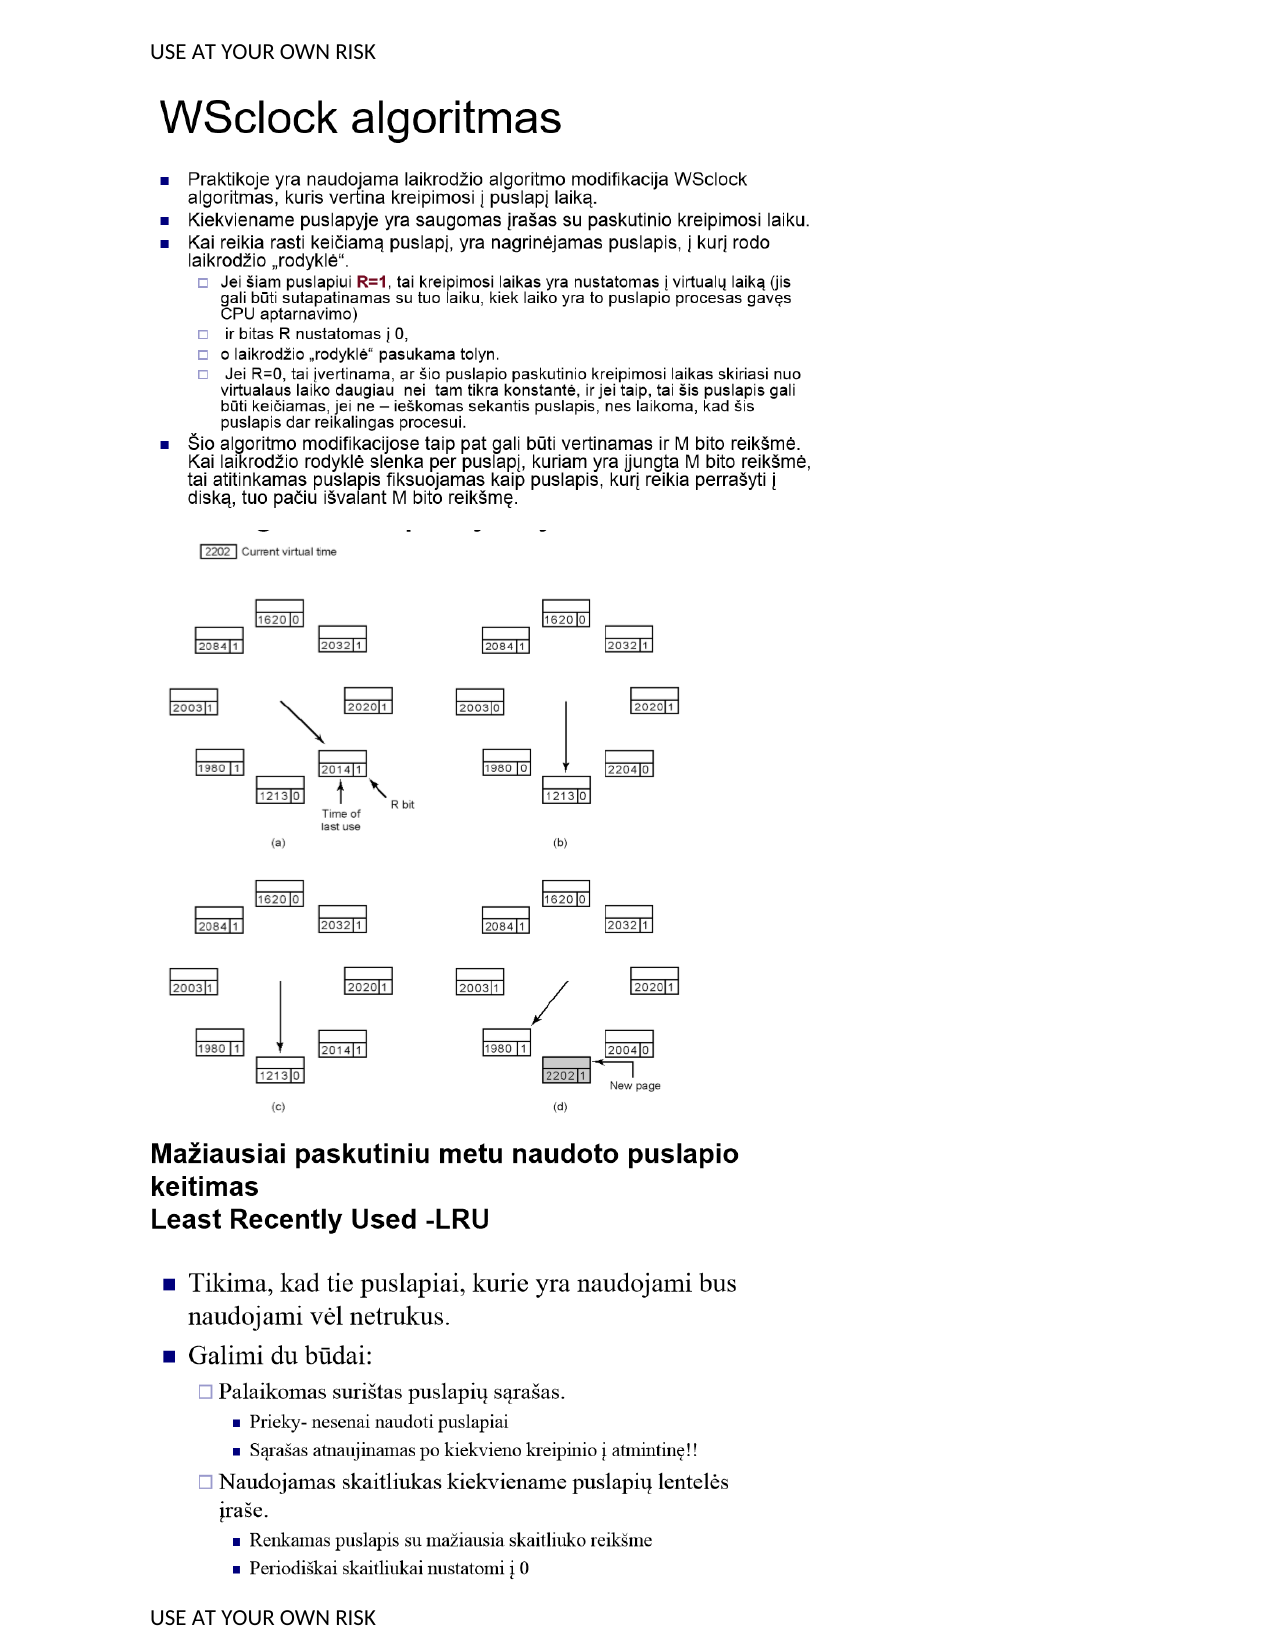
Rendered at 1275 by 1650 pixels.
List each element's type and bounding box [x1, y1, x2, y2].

picture [150, 530, 719, 1118]
picture [150, 93, 823, 512]
picture [150, 1136, 752, 1582]
